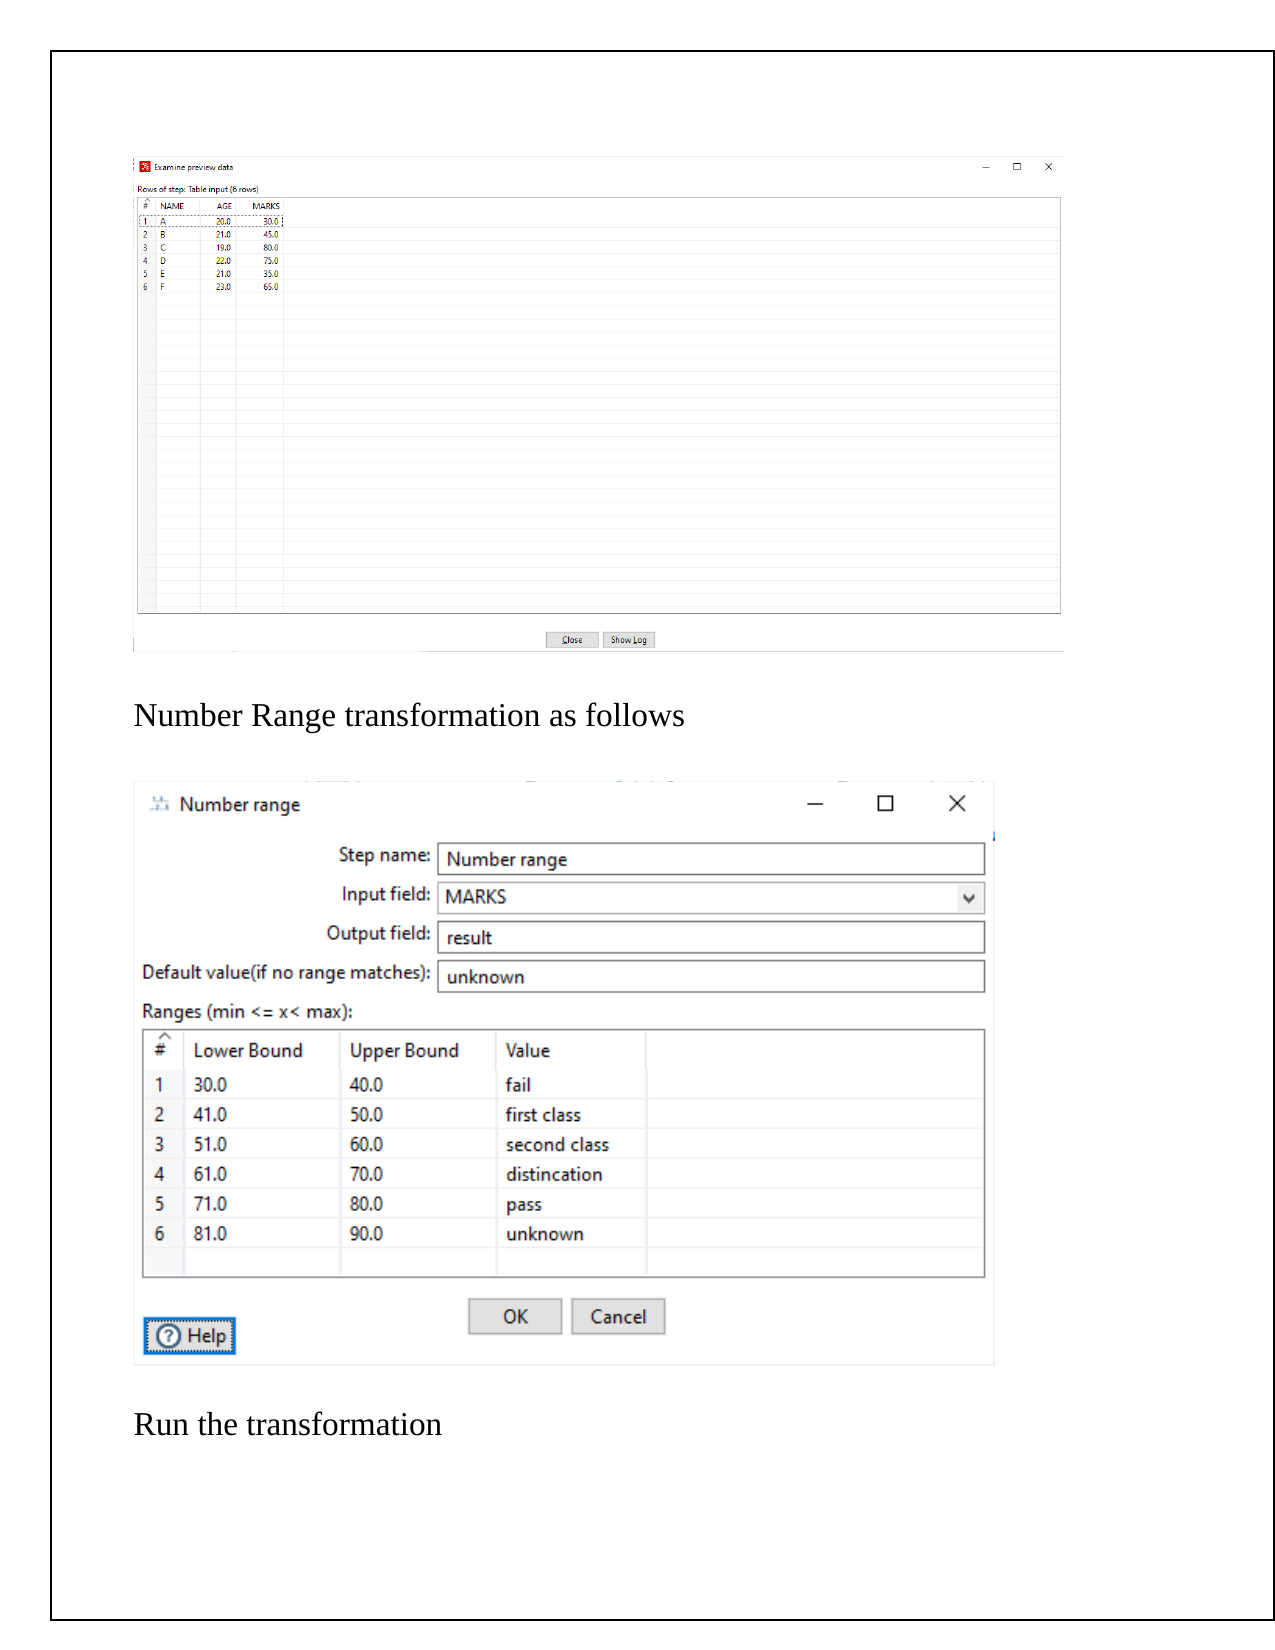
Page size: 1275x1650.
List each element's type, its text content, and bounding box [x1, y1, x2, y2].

text Number Range transformation as follows [133, 695, 1273, 734]
picture [133, 781, 995, 1366]
picture [133, 156, 1064, 652]
text Run the transformation [133, 1404, 1273, 1443]
